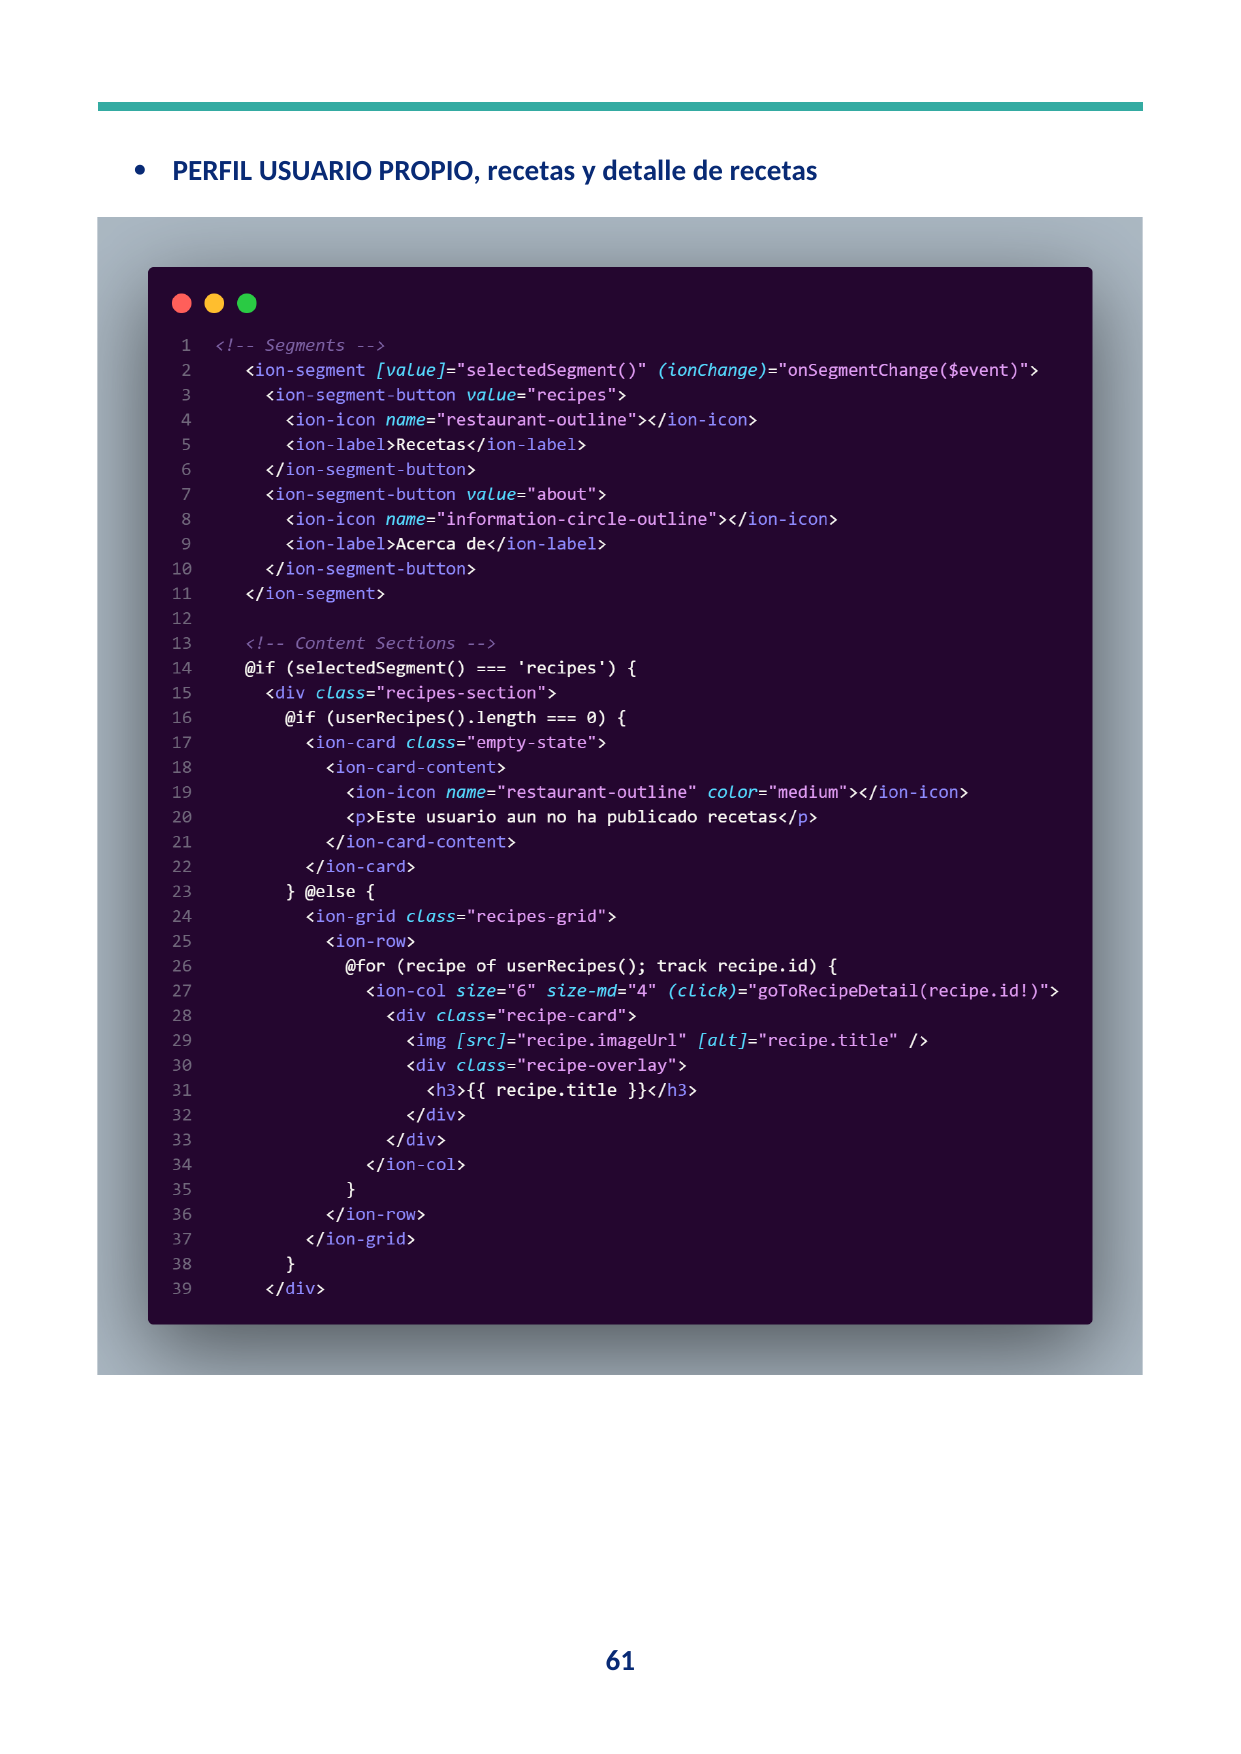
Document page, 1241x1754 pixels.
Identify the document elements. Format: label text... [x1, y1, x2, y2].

list PERFIL USUARIO PROPIO, recetas y detalle de recetas [135, 152, 1143, 187]
picture [97, 217, 1143, 1375]
